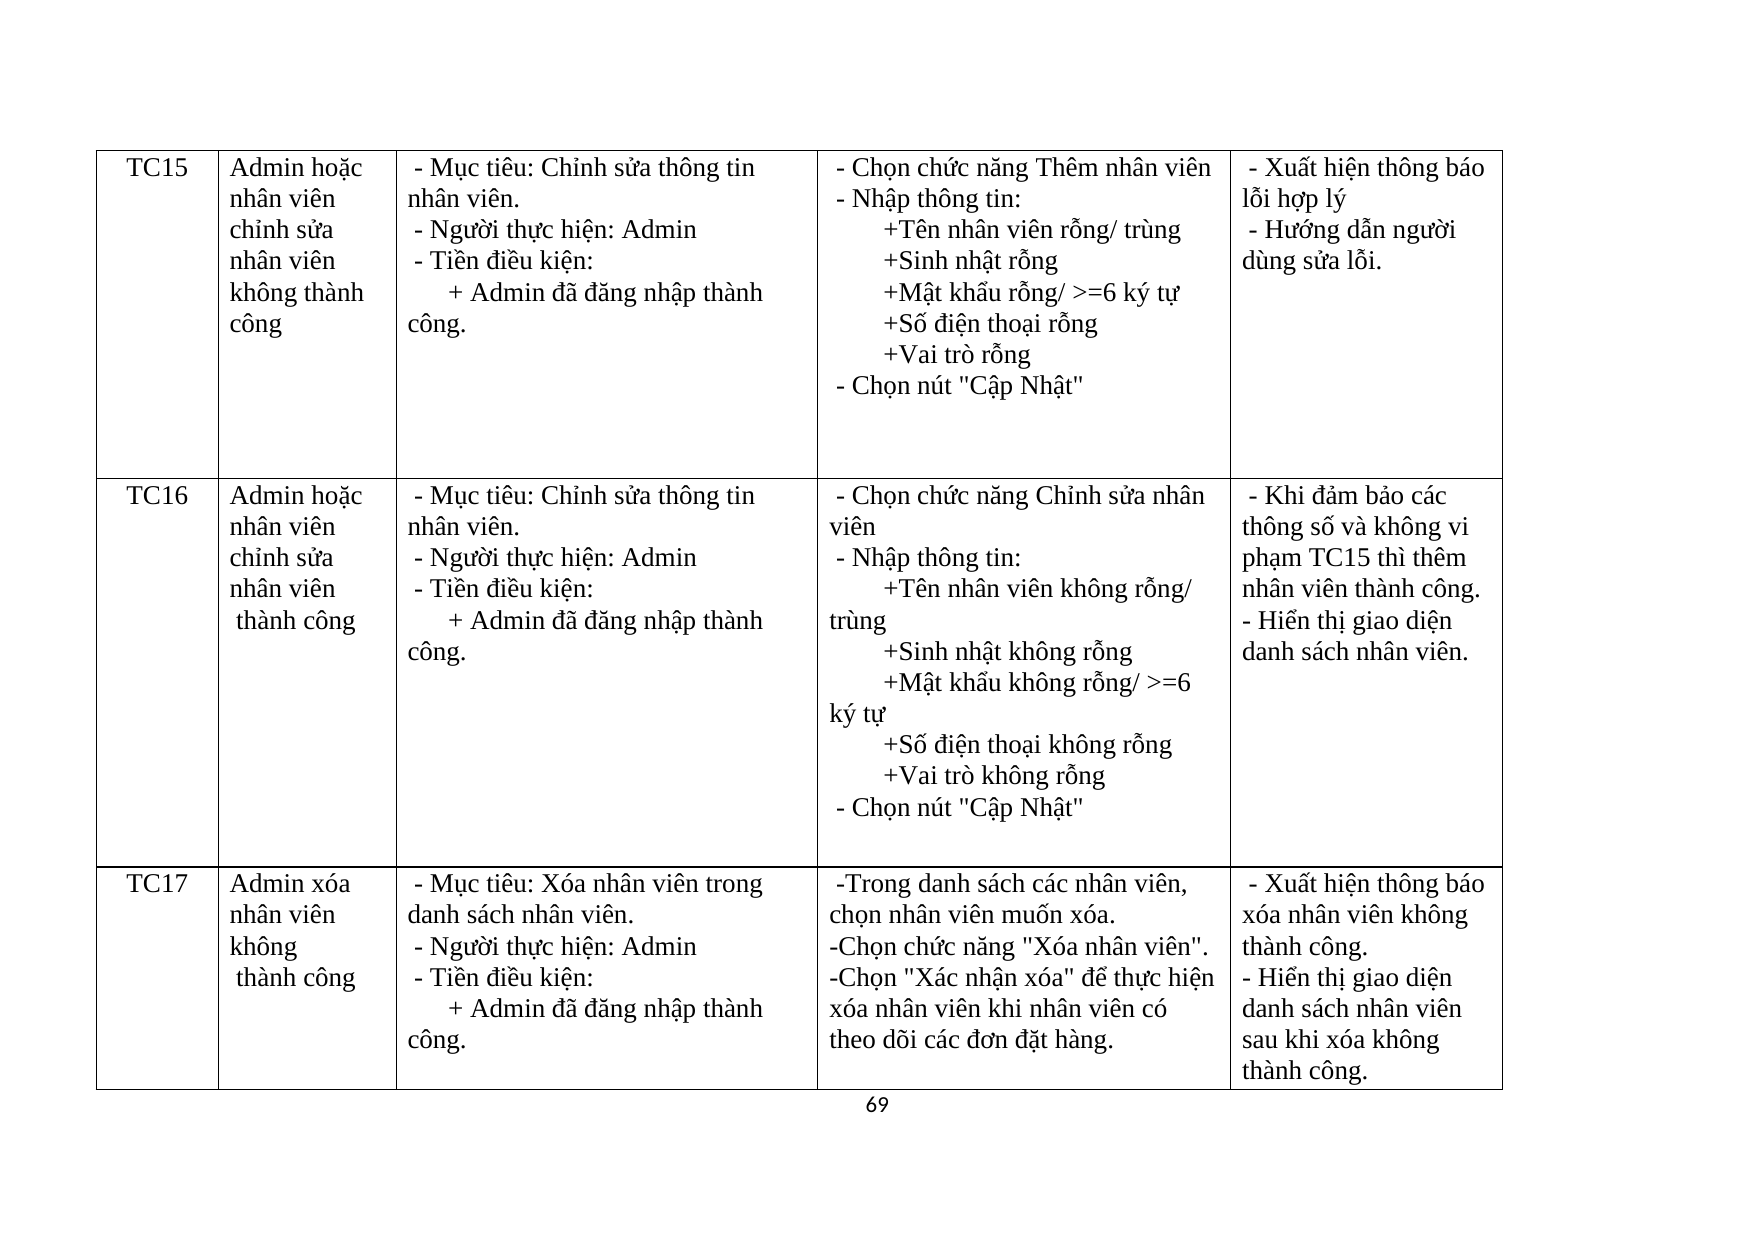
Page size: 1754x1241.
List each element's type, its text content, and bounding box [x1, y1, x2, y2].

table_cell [219, 868, 396, 1089]
table_cell - Khi đảm bảo các thông số và không vi phạm TC15 thì thêm nhân viên thành công. - Hiển thị giao diện danh sách nhân viên. [1231, 479, 1502, 866]
table_cell Admin hoặc nhân viên chỉnh sửa nhân viên thành công [219, 479, 396, 866]
table_cell - Mục tiêu: Chỉnh sửa thông tin nhân viên. - Người thực hiện: Admin - Tiền điều kiện: + Admin đã đăng nhập thành công. [397, 151, 817, 478]
table_cell - Chọn chức năng Thêm nhân viên - Nhập thông tin: +Tên nhân viên rỗng/ trùng +Sinh nhật rỗng +Mật khẩu rỗng/ >=6 ký tự +Số điện thoại rỗng +Vai trò rỗng - Chọn nút "Cập Nhật" [818, 151, 1230, 478]
table_cell TC15 [97, 151, 218, 478]
table_cell TC17 [97, 868, 218, 1089]
table_cell - Chọn chức năng Chỉnh sửa nhân viên - Nhập thông tin: +Tên nhân viên không rỗng/ trùng +Sinh nhật không rỗng +Mật khẩu không rỗng/ >=6 ký tự +Số điện thoại không rỗng +Vai trò không rỗng - Chọn nút "Cập Nhật" [818, 479, 1230, 866]
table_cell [397, 868, 817, 1089]
table_cell Admin hoặc nhân viên chỉnh sửa nhân viên không thành công [219, 151, 396, 478]
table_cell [818, 868, 1230, 1089]
table_cell TC16 [97, 479, 218, 866]
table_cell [1231, 868, 1502, 1089]
table_cell - Xuất hiện thông báo lỗi hợp lý - Hướng dẫn người dùng sửa lỗi. [1231, 151, 1502, 478]
table_cell - Mục tiêu: Chỉnh sửa thông tin nhân viên. - Người thực hiện: Admin - Tiền điều kiện: + Admin đã đăng nhập thành công. [397, 479, 817, 866]
